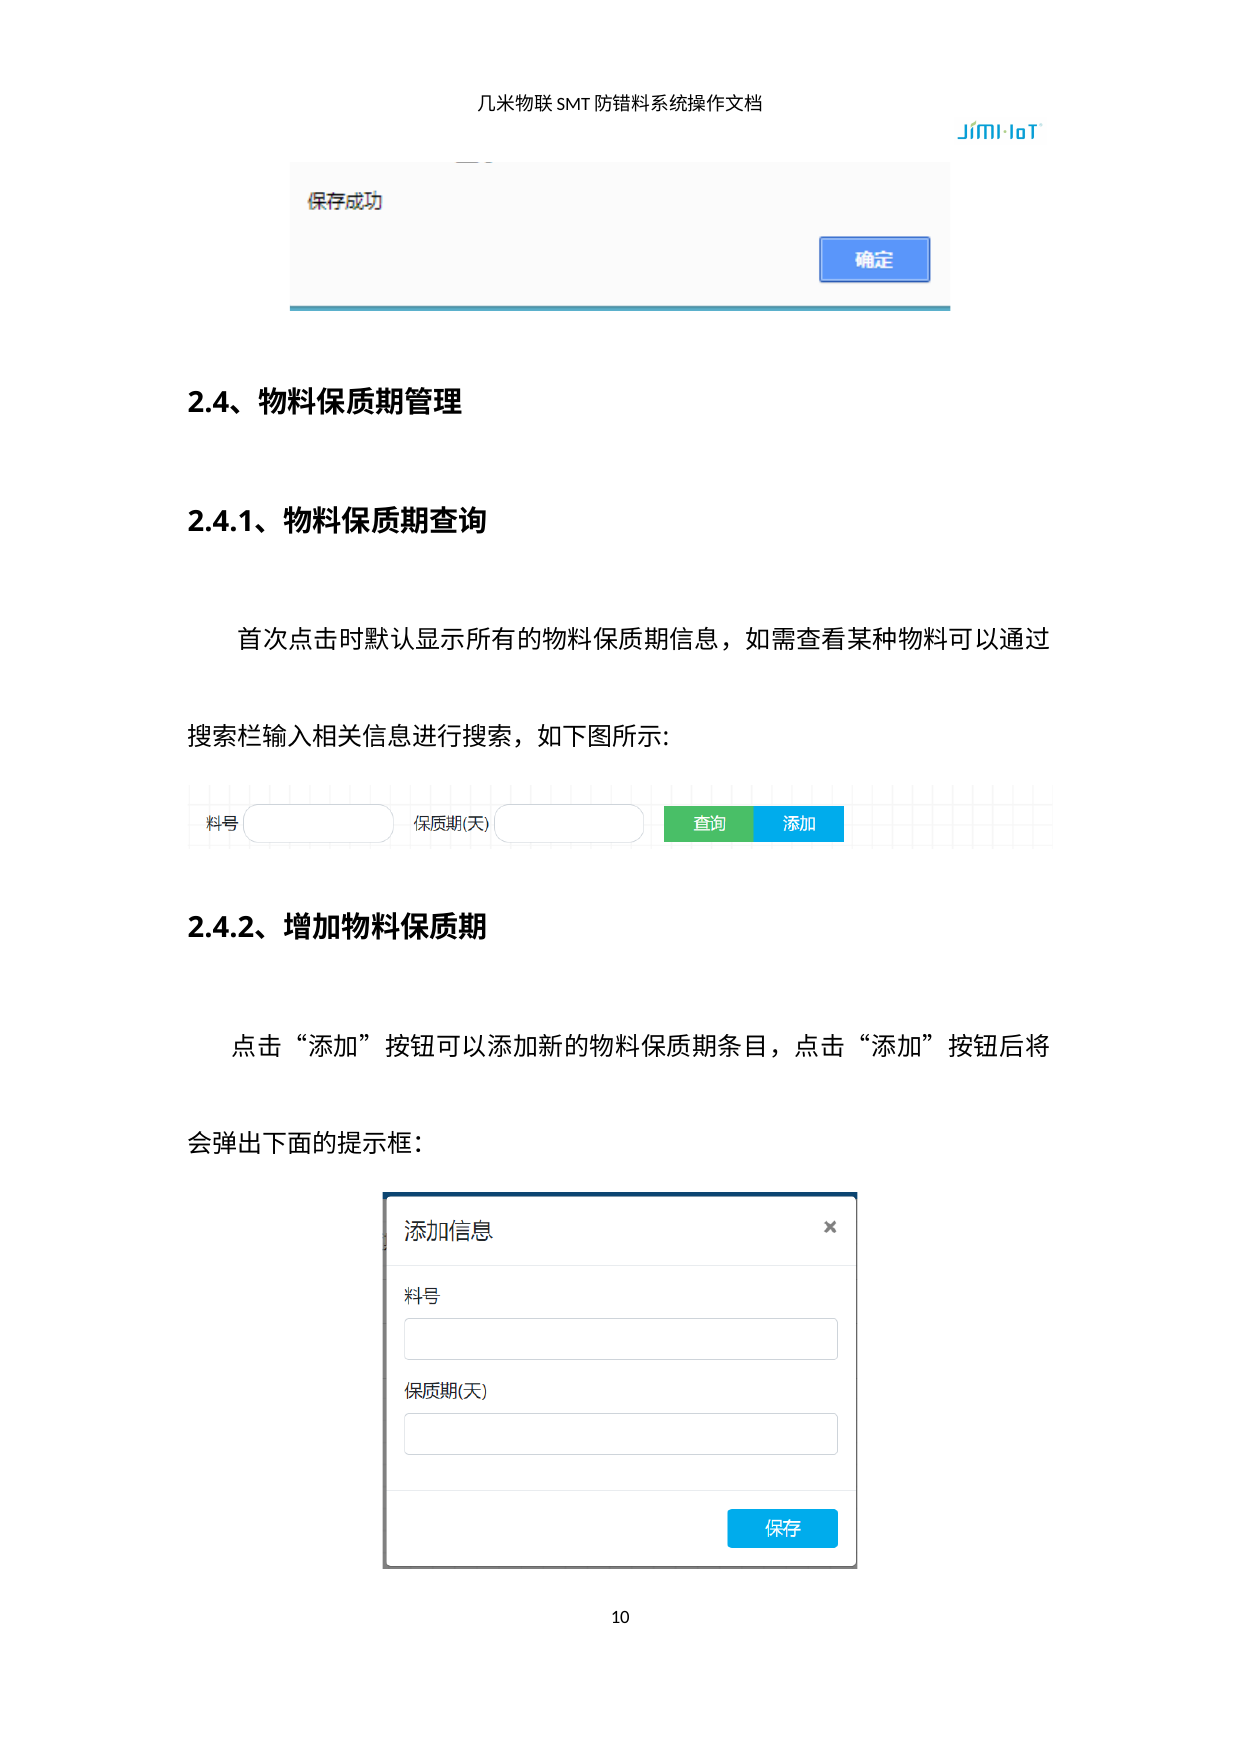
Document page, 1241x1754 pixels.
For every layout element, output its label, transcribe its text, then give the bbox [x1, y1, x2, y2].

picture [382, 1192, 858, 1569]
text 点击“添加”按钮可以添加新的物料保质期条目，点击“添加”按钮后将会弹出下面的提示框： [187, 1012, 1053, 1174]
picture [187, 785, 1053, 849]
picture [954, 117, 1047, 145]
subtitle 2.4.1、物料保质期查询 [187, 486, 1053, 551]
subtitle 2.4、物料保质期管理 [187, 367, 1053, 432]
text 首次点击时默认显示所有的物料保质期信息，如需查看某种物料可以通过搜索栏输入相关信息进行搜索，如下图所示: [187, 605, 1053, 767]
subtitle 2.4.2、增加物料保质期 [187, 893, 1053, 958]
picture [289, 162, 951, 311]
